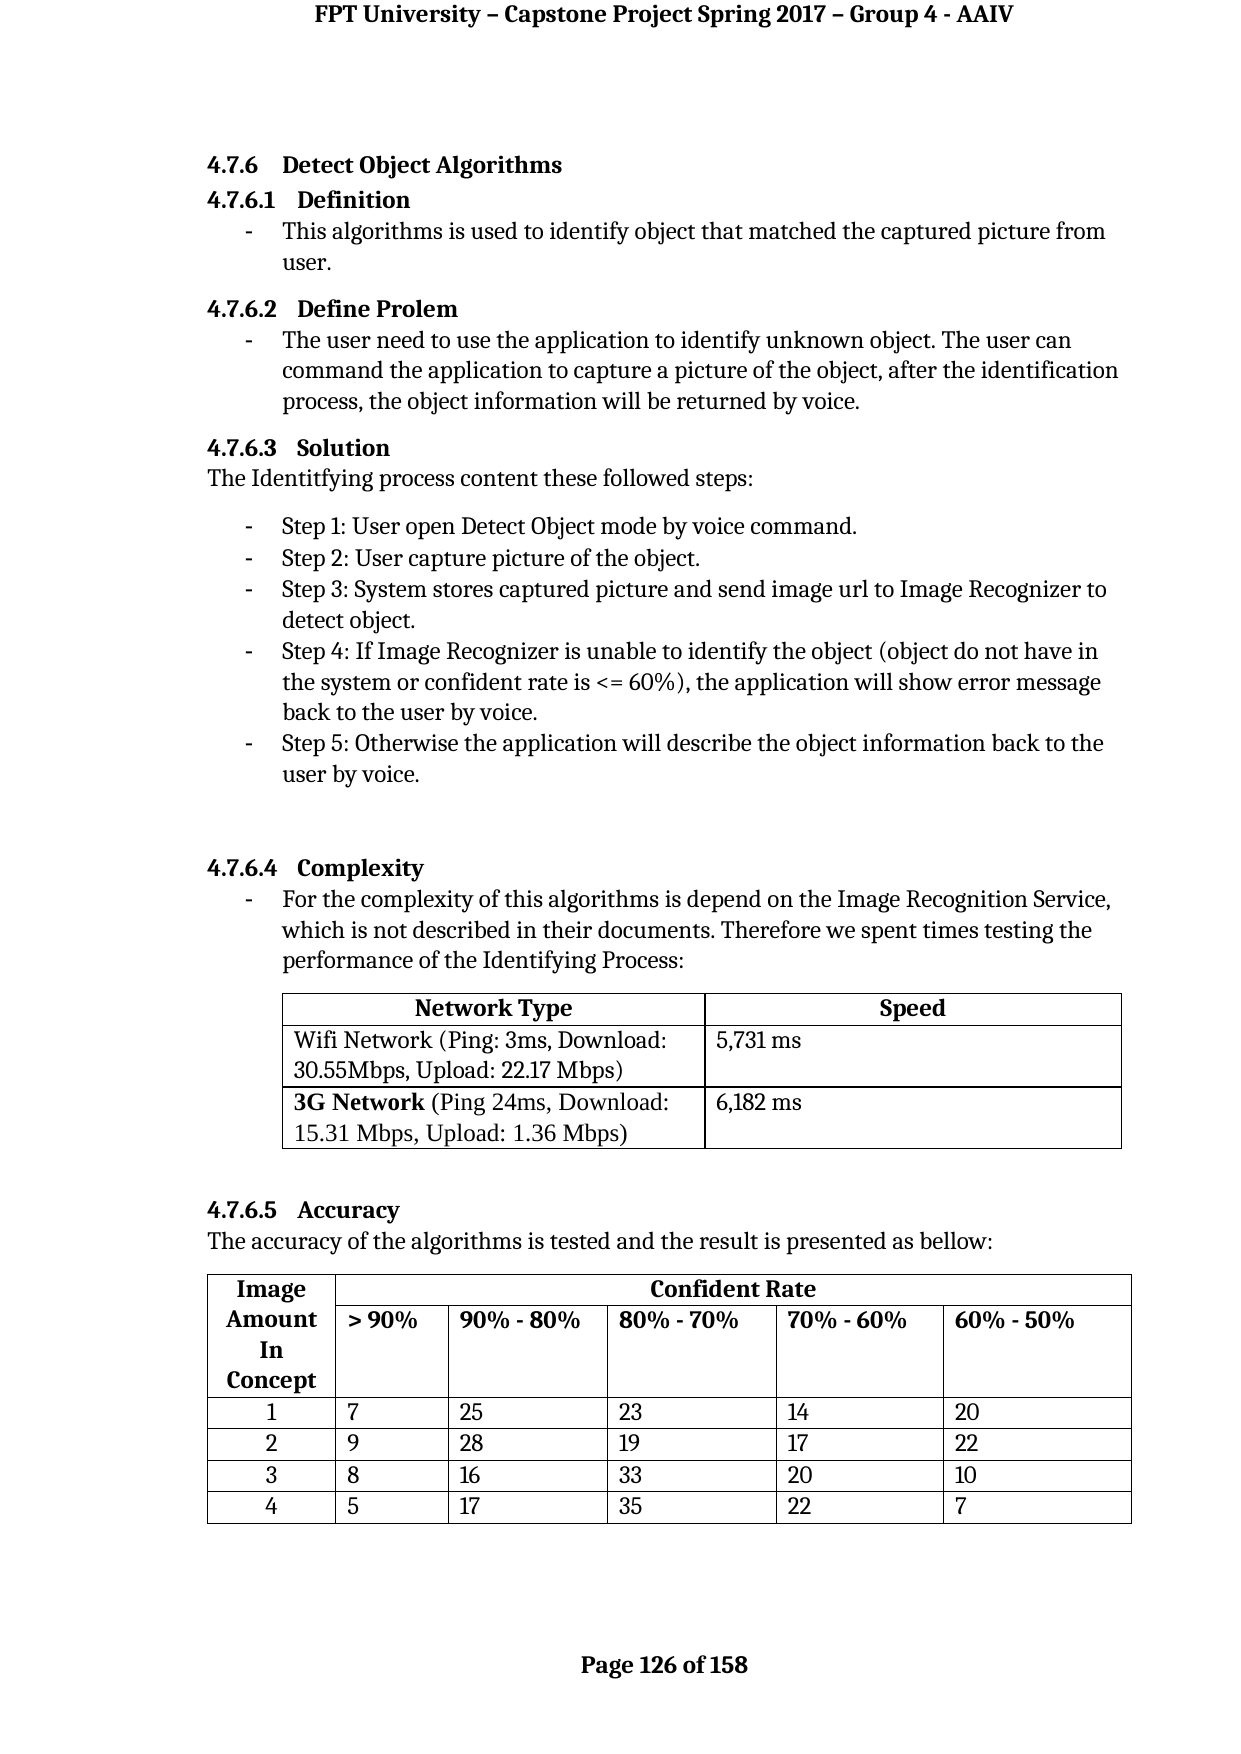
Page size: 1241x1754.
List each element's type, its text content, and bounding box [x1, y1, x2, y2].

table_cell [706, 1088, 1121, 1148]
subtitle Define Prolem [207, 294, 1122, 323]
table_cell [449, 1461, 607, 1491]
subtitle Complexity [207, 854, 1122, 882]
subtitle Accuracy [207, 1196, 1122, 1225]
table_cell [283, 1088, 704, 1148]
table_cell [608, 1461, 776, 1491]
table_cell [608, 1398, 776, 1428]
list Step 4: If Image Recognizer is unable to identify the object (object do not have in the system or confident rate is <= 60%), the application will show error message back to the user by voice. [244, 636, 1122, 727]
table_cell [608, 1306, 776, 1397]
list The user need to use the application to identify unknown object. The user can command the application to capture a picture of the object, after the identification process, the object information will be returned by voice. [244, 325, 1122, 416]
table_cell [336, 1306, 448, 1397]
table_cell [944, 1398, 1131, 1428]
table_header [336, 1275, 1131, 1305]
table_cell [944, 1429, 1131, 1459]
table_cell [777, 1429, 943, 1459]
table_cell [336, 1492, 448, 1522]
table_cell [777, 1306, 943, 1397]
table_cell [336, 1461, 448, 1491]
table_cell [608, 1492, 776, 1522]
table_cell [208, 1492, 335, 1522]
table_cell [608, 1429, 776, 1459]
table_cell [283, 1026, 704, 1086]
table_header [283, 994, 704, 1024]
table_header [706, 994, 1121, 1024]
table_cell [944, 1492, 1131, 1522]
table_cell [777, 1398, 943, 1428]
subtitle Definition [207, 186, 1122, 214]
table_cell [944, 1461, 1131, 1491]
text The accuracy of the algorithms is tested and the result is presented as bellow: [207, 1227, 1122, 1256]
list For the complexity of this algorithms is depend on the Image Recognition Service, which is not described in their documents. Therefore we spent times testing the performance of the Identifying Process: [244, 884, 1122, 975]
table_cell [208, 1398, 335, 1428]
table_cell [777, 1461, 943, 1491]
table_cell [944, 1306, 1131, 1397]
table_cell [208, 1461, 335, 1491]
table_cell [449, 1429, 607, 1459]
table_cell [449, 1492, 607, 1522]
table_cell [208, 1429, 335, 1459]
list This algorithms is used to identify object that matched the captured picture from user. [244, 216, 1122, 276]
list Step 1: User open Detect Object mode by voice command. [244, 511, 1122, 541]
subtitle Solution [207, 434, 1122, 463]
list Step 3: System stores captured picture and send image url to Image Recognizer to detect object. [244, 574, 1122, 634]
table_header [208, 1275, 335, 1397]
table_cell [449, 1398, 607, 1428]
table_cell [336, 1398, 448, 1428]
list Step 5: Otherwise the application will describe the object information back to the user by voice. [244, 728, 1122, 788]
list Step 2: User capture picture of the object. [244, 543, 1122, 572]
subtitle Detect Object Algorithms [207, 151, 1122, 180]
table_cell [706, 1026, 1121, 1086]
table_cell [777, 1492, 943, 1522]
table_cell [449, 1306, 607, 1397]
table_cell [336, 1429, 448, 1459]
text The Identitfying process content these followed steps: [207, 464, 1122, 493]
